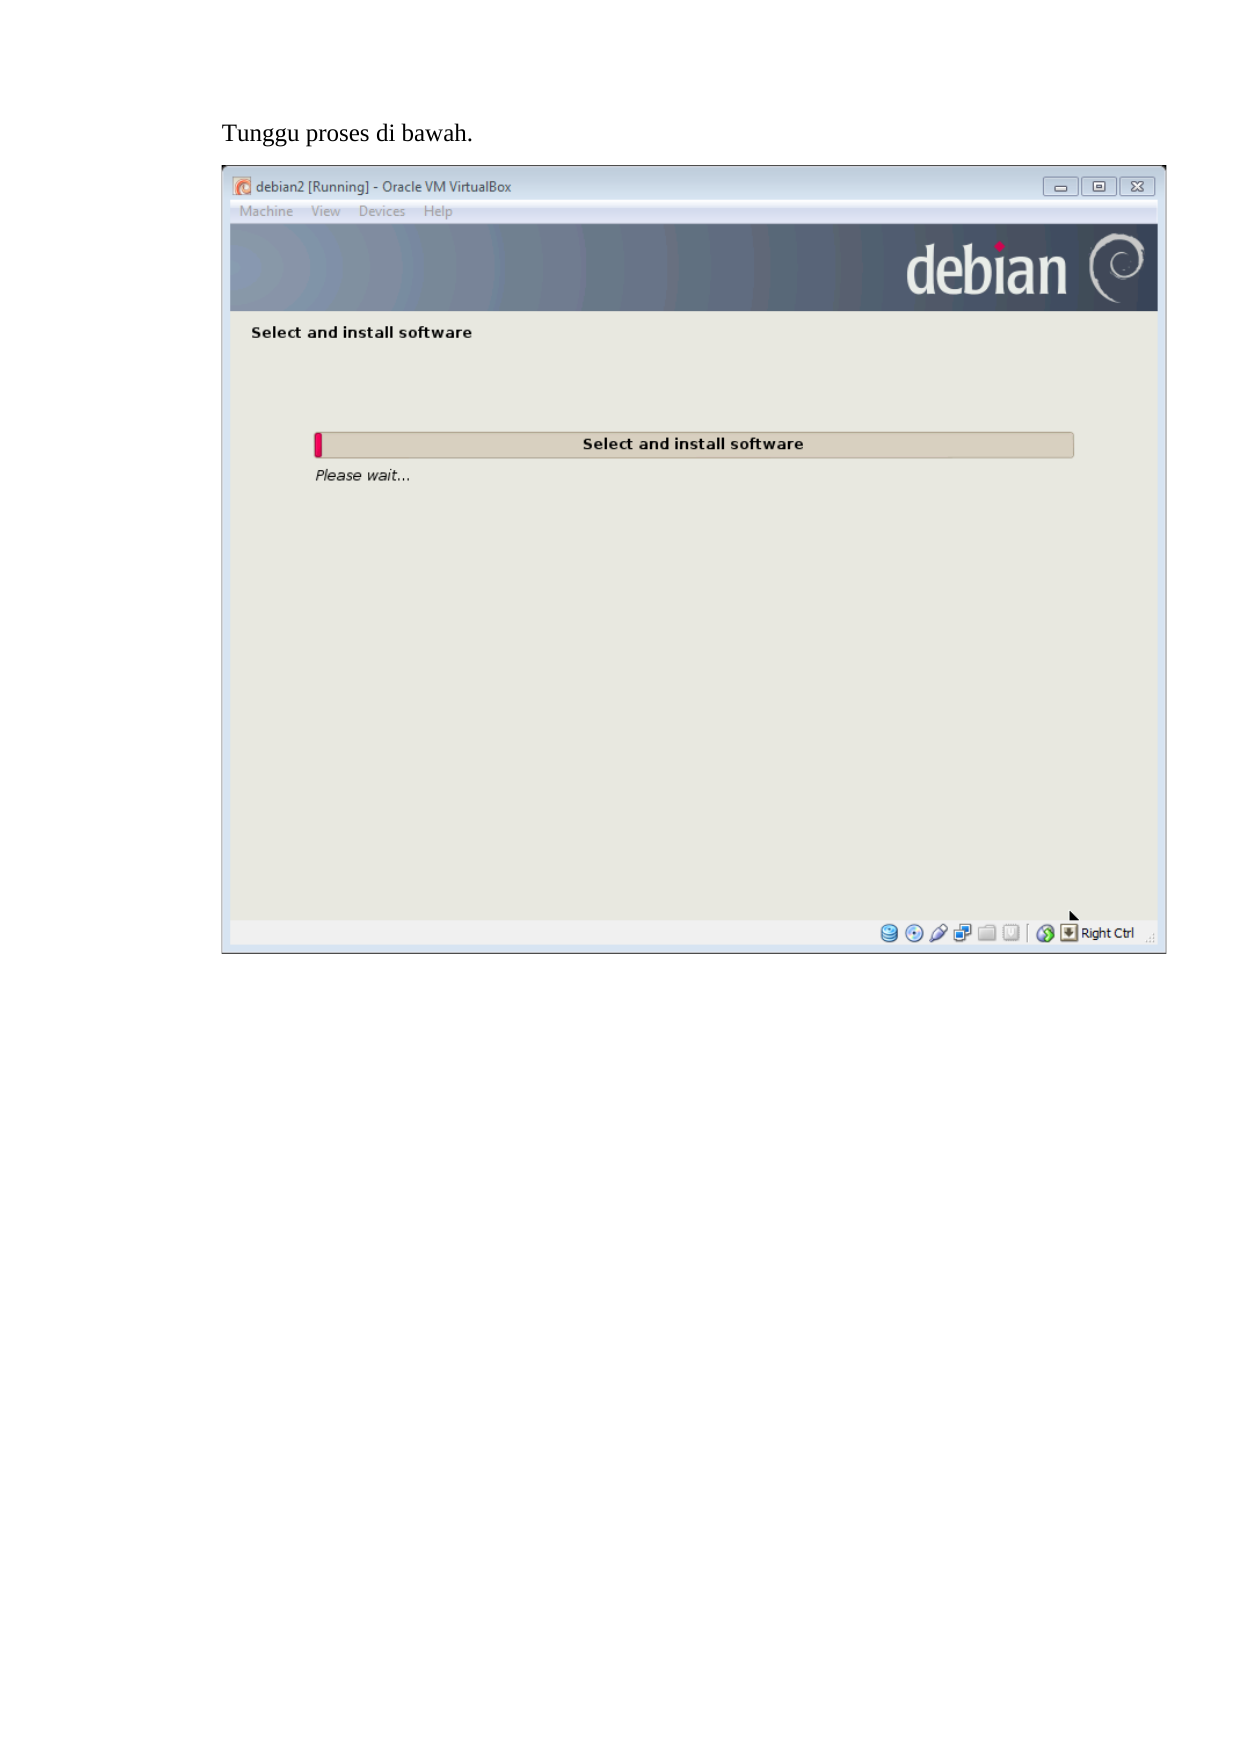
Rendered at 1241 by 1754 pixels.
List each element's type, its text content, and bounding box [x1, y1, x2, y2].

text Tunggu proses di bawah. [222, 118, 1122, 147]
